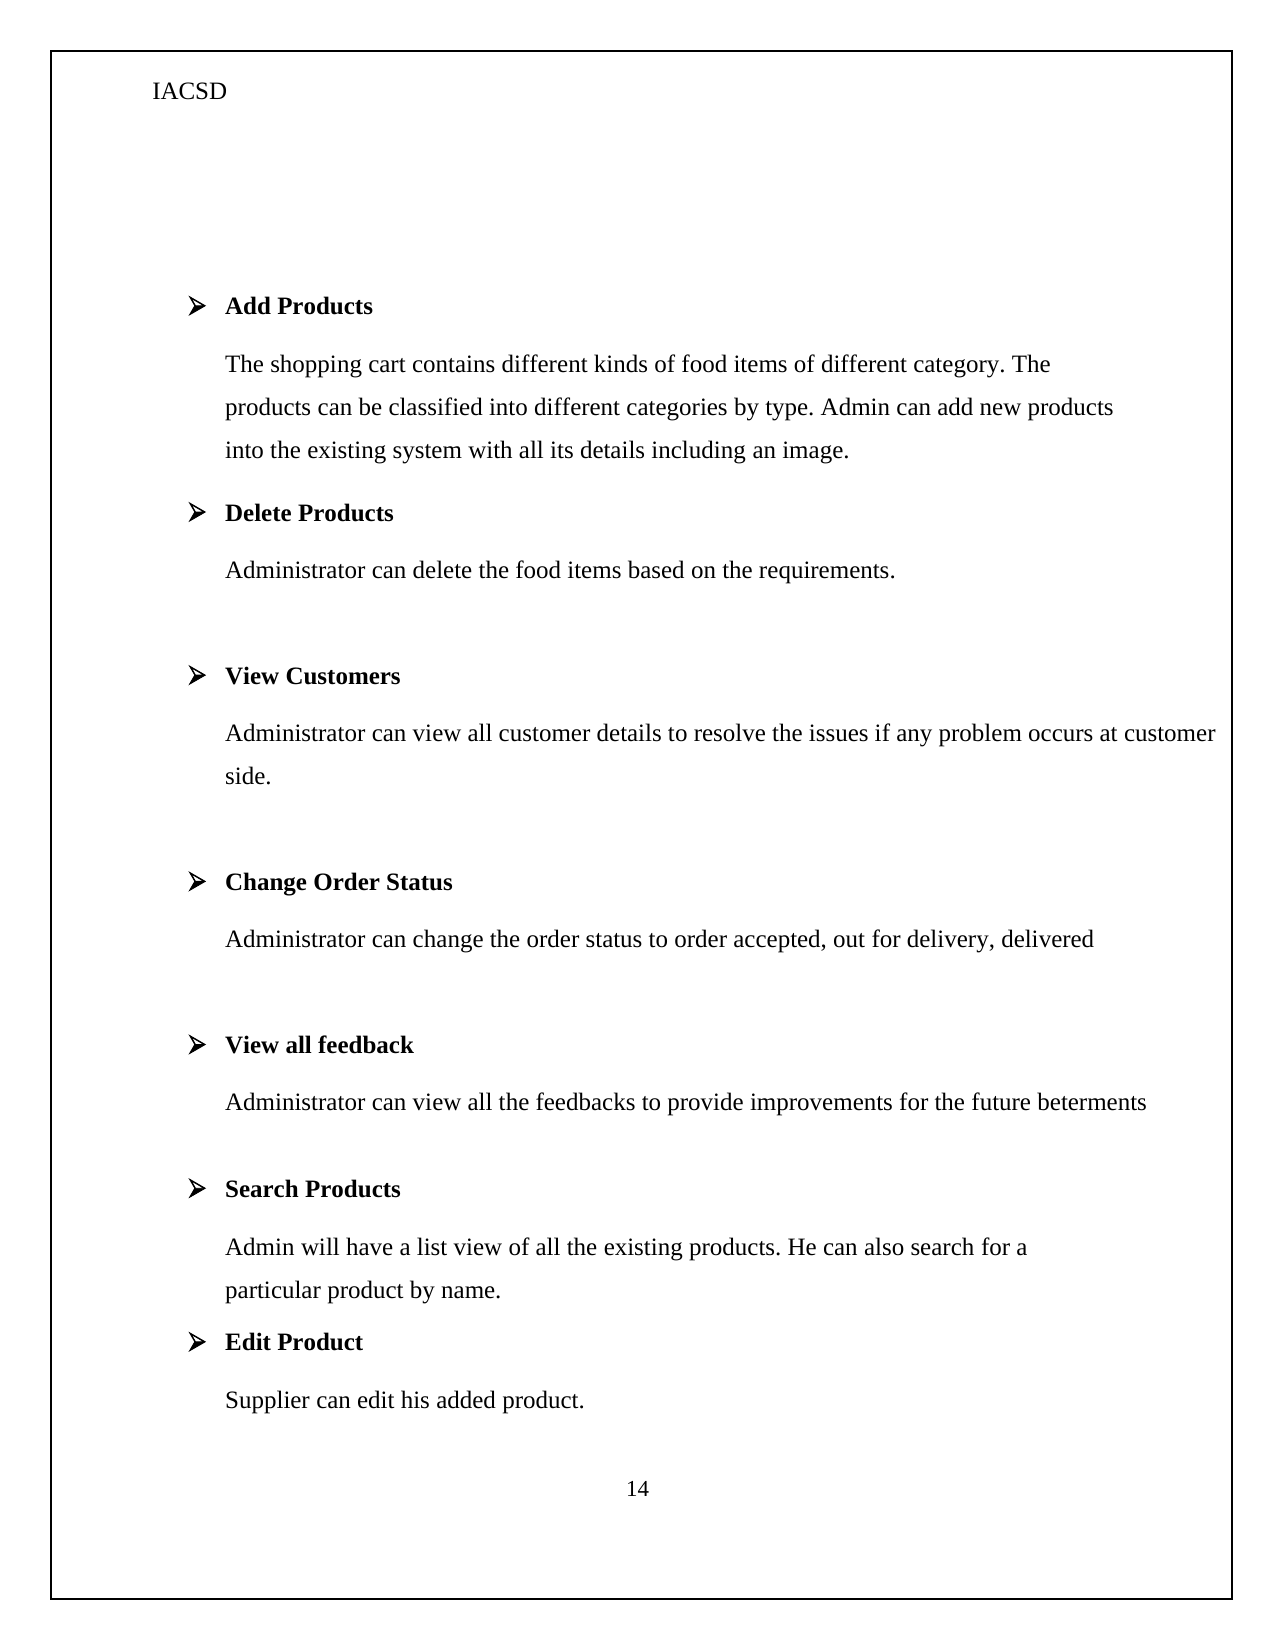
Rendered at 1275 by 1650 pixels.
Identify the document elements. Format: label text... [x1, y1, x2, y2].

text Admin will have a list view of all the existing products. He can also search for a particular product by name. [225, 1232, 1027, 1303]
list Delete Products [187, 498, 1231, 526]
text Administrator can delete the food items based on the requirements. [225, 555, 1231, 584]
list Change Order Status [187, 867, 1231, 896]
list View Customers [187, 661, 1231, 689]
list Search Products [187, 1174, 1231, 1203]
text Supplier can edit his added product. [225, 1385, 1231, 1413]
text The shopping cart contains different kinds of food items of different category. The products can be classified into different categories by type. Admin can add new products into the existing system with all its details including an image. [225, 349, 1123, 464]
text Administrator can change the order status to order accepted, out for delivery, delivered [225, 924, 1231, 953]
list Edit Product [187, 1327, 1231, 1356]
list Add Products [187, 291, 1231, 320]
text Administrator can view all the feedbacks to provide improvements for the future beterments [225, 1087, 1231, 1116]
text Administrator can view all customer details to resolve the issues if any problem occurs at customer side. [225, 718, 1231, 790]
list View all feedback [187, 1030, 1231, 1059]
